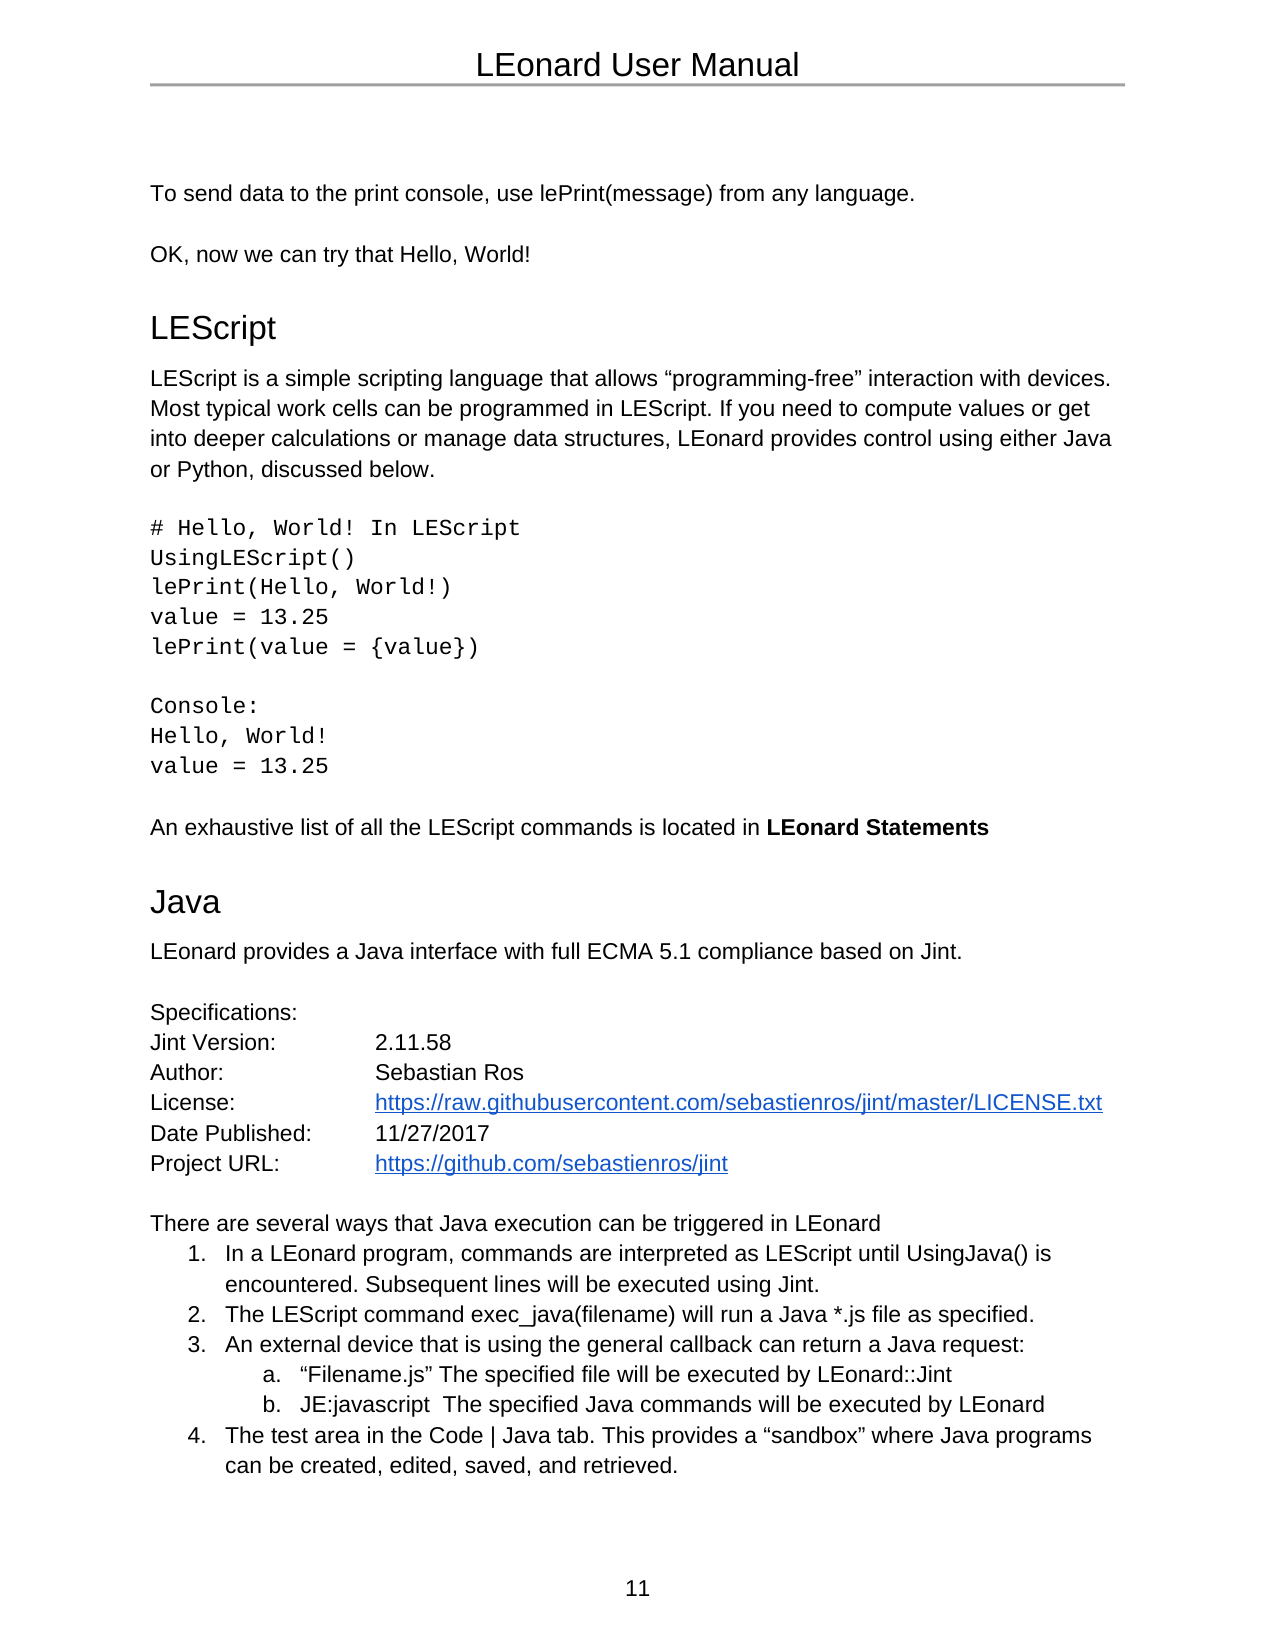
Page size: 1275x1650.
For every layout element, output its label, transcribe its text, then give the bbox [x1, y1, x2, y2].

text value = 13.25 [150, 605, 1125, 631]
text # Hello, World! In LEScript [150, 516, 1125, 542]
text Date Published: 11/27/2017 [150, 1119, 1125, 1146]
text LEScript is a simple scripting language that allows “programming-free” interaction with devices. Most typical work cells can be programmed in LEScript. If you need to compute values or get into deeper calculations or manage data structures, LEonard provides control using either Java or Python, discussed below. [150, 365, 1125, 482]
text LEonard provides a Java interface with full ECMA 5.1 compliance based on Jint. [150, 938, 1125, 965]
text UsingLEScript() [150, 546, 1125, 572]
list An external device that is using the general callback can return a Java request: [187, 1331, 1125, 1357]
text Hello, World! [150, 724, 1125, 751]
text License: https://raw.githubusercontent.com/sebastienros/jint/master/LICENSE.txt [150, 1089, 1125, 1116]
text lePrint(Hello, World!) [150, 576, 1125, 602]
list “Filename.js” The specified file will be executed by LEonard::Jint [262, 1361, 1125, 1388]
text Console: [150, 695, 1125, 721]
list JE:javascript The specified Java commands will be executed by LEonard [262, 1391, 1125, 1418]
list The LEScript command exec_java(filename) will run a Java *.js file as specified. [187, 1301, 1125, 1327]
text Jint Version: 2.11.58 [150, 1029, 1125, 1055]
text Project URL: https://github.com/sebastienros/jint [150, 1150, 1125, 1176]
text Specifications: [150, 999, 1125, 1025]
text Author: Sebastian Ros [150, 1059, 1125, 1086]
text An exhaustive list of all the LEScript commands is located in Appendix 1: LEScript Commands [150, 814, 1125, 840]
subtitle LEScript [150, 308, 1125, 347]
subtitle Java [150, 882, 1125, 920]
text lePrint(value = {value}) [150, 635, 1125, 661]
text There are several ways that Java execution can be triggered in LEonard [150, 1210, 1125, 1237]
text value = 13.25 [150, 754, 1125, 780]
text To send data to the print console, use lePrint(message) from any language. [150, 180, 1125, 207]
text OK, now we can try that Hello, World! [150, 241, 1125, 267]
list In a LEonard program, commands are interpreted as LEScript until UsingJava() is encountered. Subsequent lines will be executed using Jint. [187, 1240, 1125, 1297]
list The test area in the Code | Java tab. This provides a “sandbox” where Java programs can be created, edited, saved, and retrieved. [187, 1422, 1125, 1478]
